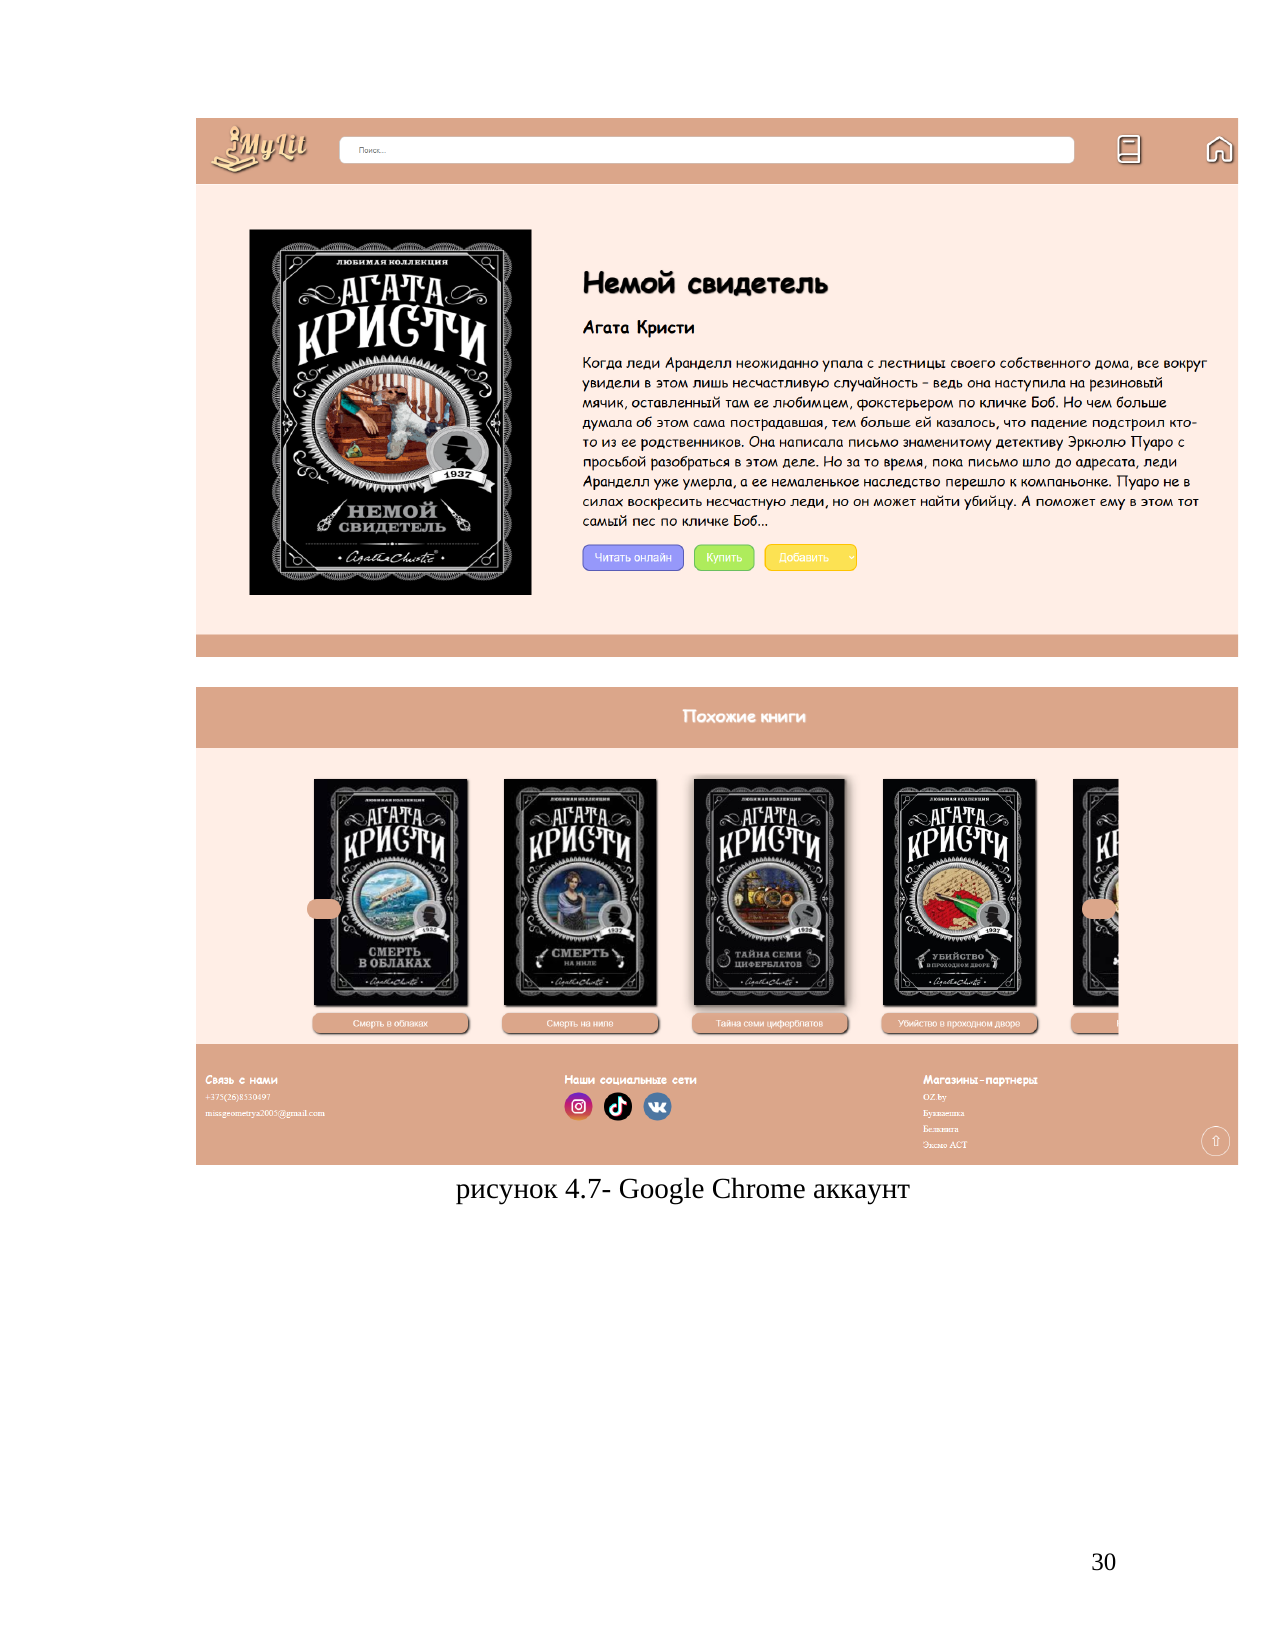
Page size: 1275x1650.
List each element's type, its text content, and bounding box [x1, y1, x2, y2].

text рисунок 4.7- Google Chrome аккаунт [177, 688, 1188, 1204]
